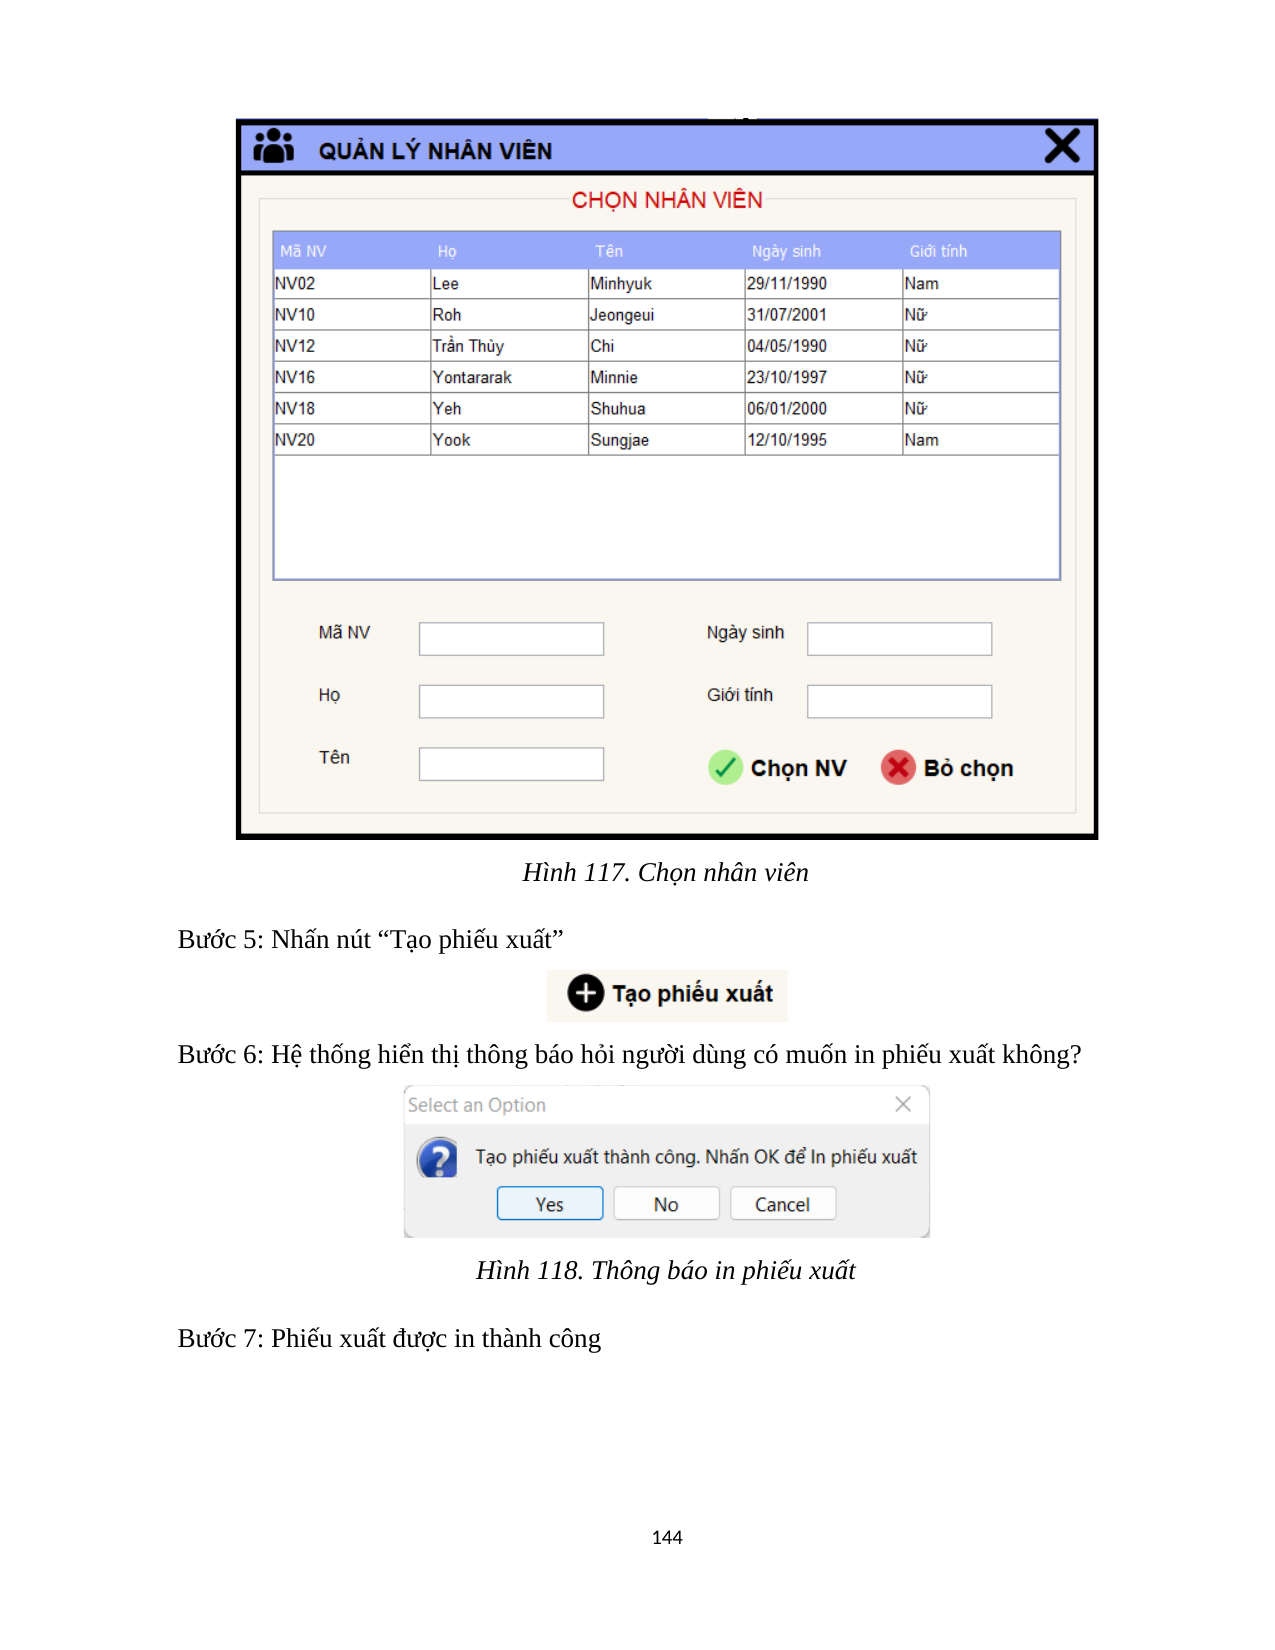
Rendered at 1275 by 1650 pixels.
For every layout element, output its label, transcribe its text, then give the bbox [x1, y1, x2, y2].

text Hình 117. Chọn nhân viên [177, 856, 1157, 887]
text Bước 6: Hệ thống hiển thị thông báo hỏi người dùng có muốn in phiếu xuất không? [177, 1038, 1157, 1069]
text Hình 118. Thông báo in phiếu xuất [177, 1254, 1157, 1285]
text Bước 7: Phiếu xuất được in thành công [177, 1322, 1157, 1353]
picture [546, 970, 788, 1022]
text Bước 5: Nhấn nút “Tạo phiếu xuất” [177, 924, 1157, 955]
picture [403, 1085, 931, 1238]
picture [235, 118, 1099, 840]
